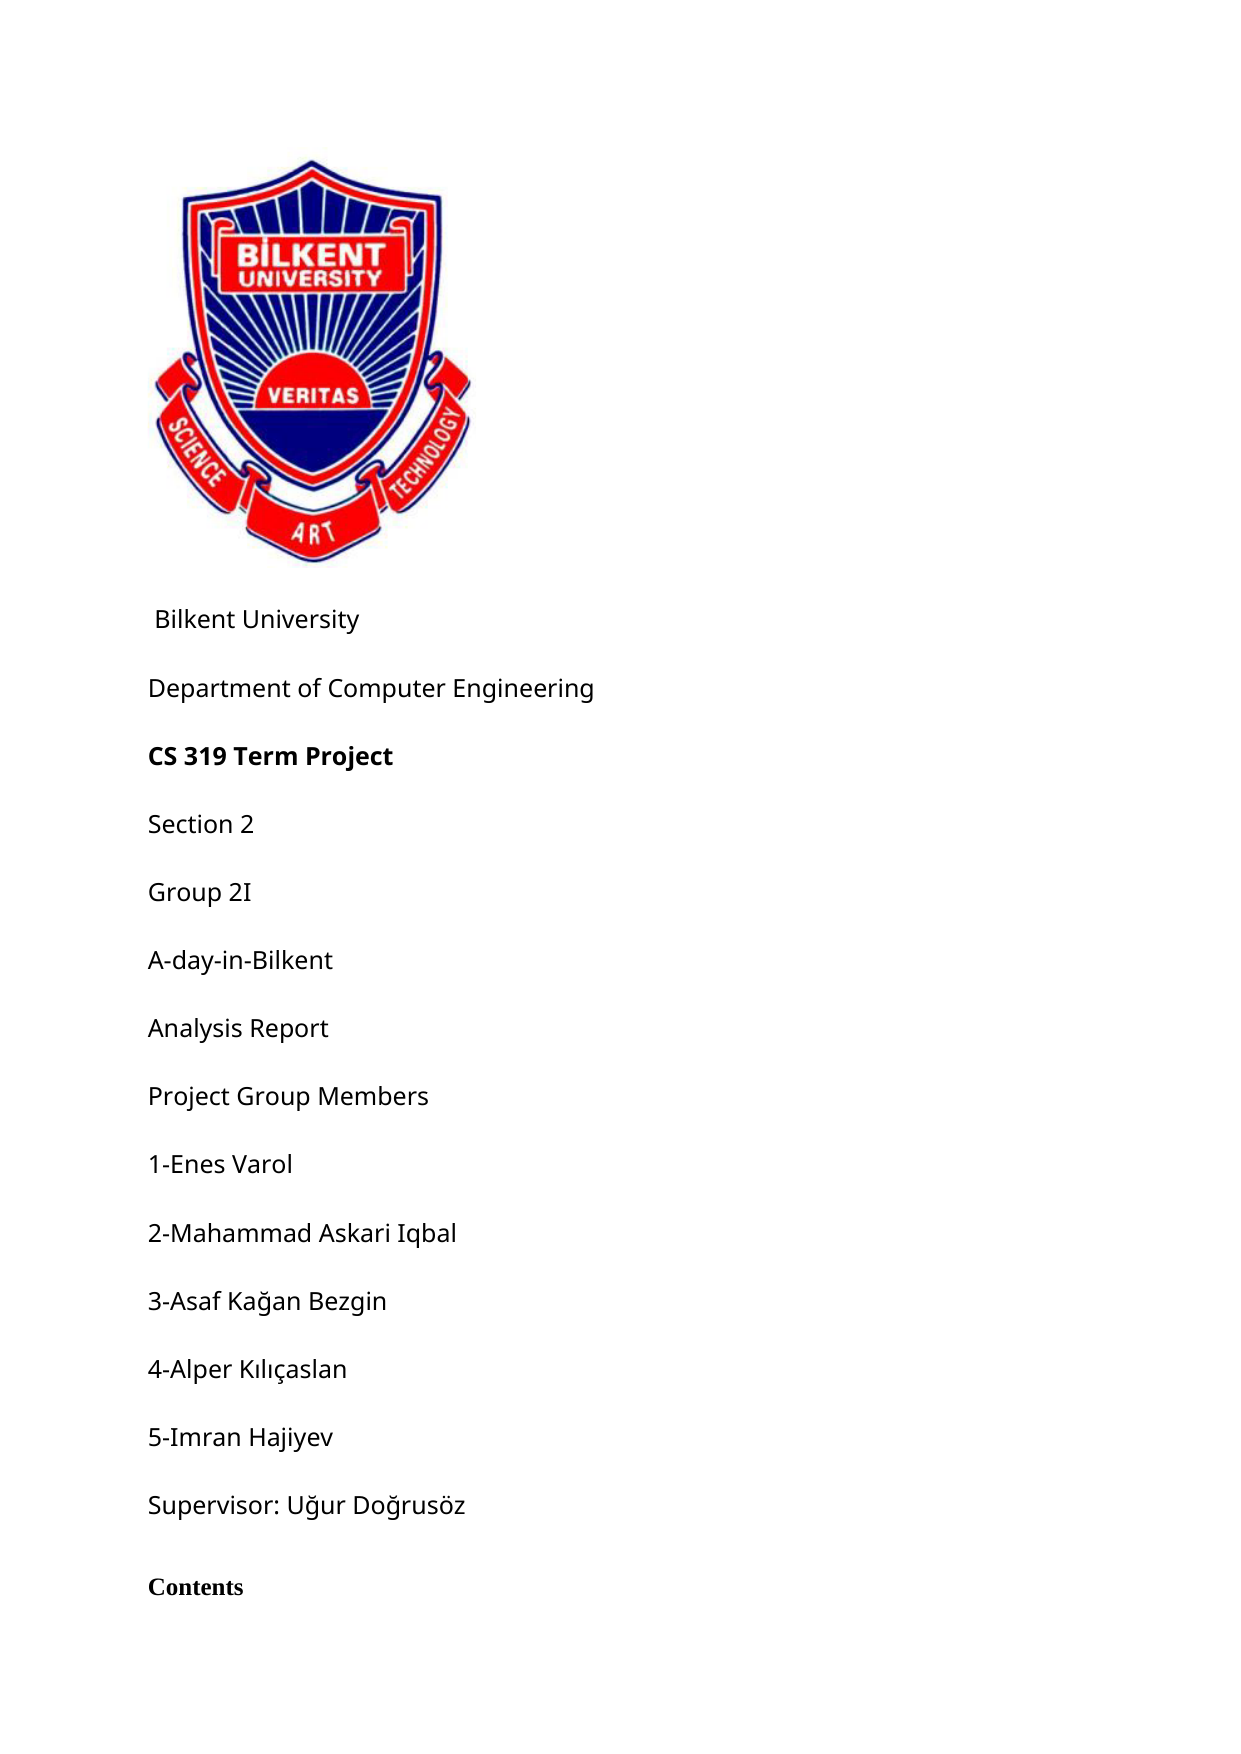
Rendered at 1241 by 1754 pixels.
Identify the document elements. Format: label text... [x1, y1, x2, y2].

text Department of Computer Engineering [148, 670, 1093, 704]
text Supervisor: Uğur Doğrusöz [148, 1488, 1093, 1522]
text 3-Asaf Kağan Bezgin [148, 1283, 1093, 1317]
text 4-Alper Kılıçaslan [148, 1351, 1093, 1386]
text 1-Enes Varol [148, 1147, 1093, 1181]
text Bilkent University [148, 602, 1093, 636]
text Contents [148, 1572, 1093, 1601]
text Analysis Report [148, 1011, 1093, 1045]
text CS 319 Term Project [148, 738, 1093, 772]
text 5-Imran Hajiyev [148, 1419, 1093, 1454]
text 2-Mahammad Askari Iqbal [148, 1215, 1093, 1249]
text Project Group Members [148, 1079, 1093, 1113]
text Section 2 [148, 806, 1093, 841]
text A-day-in-Bilkent [148, 943, 1093, 977]
text Group 2I [148, 874, 1093, 909]
